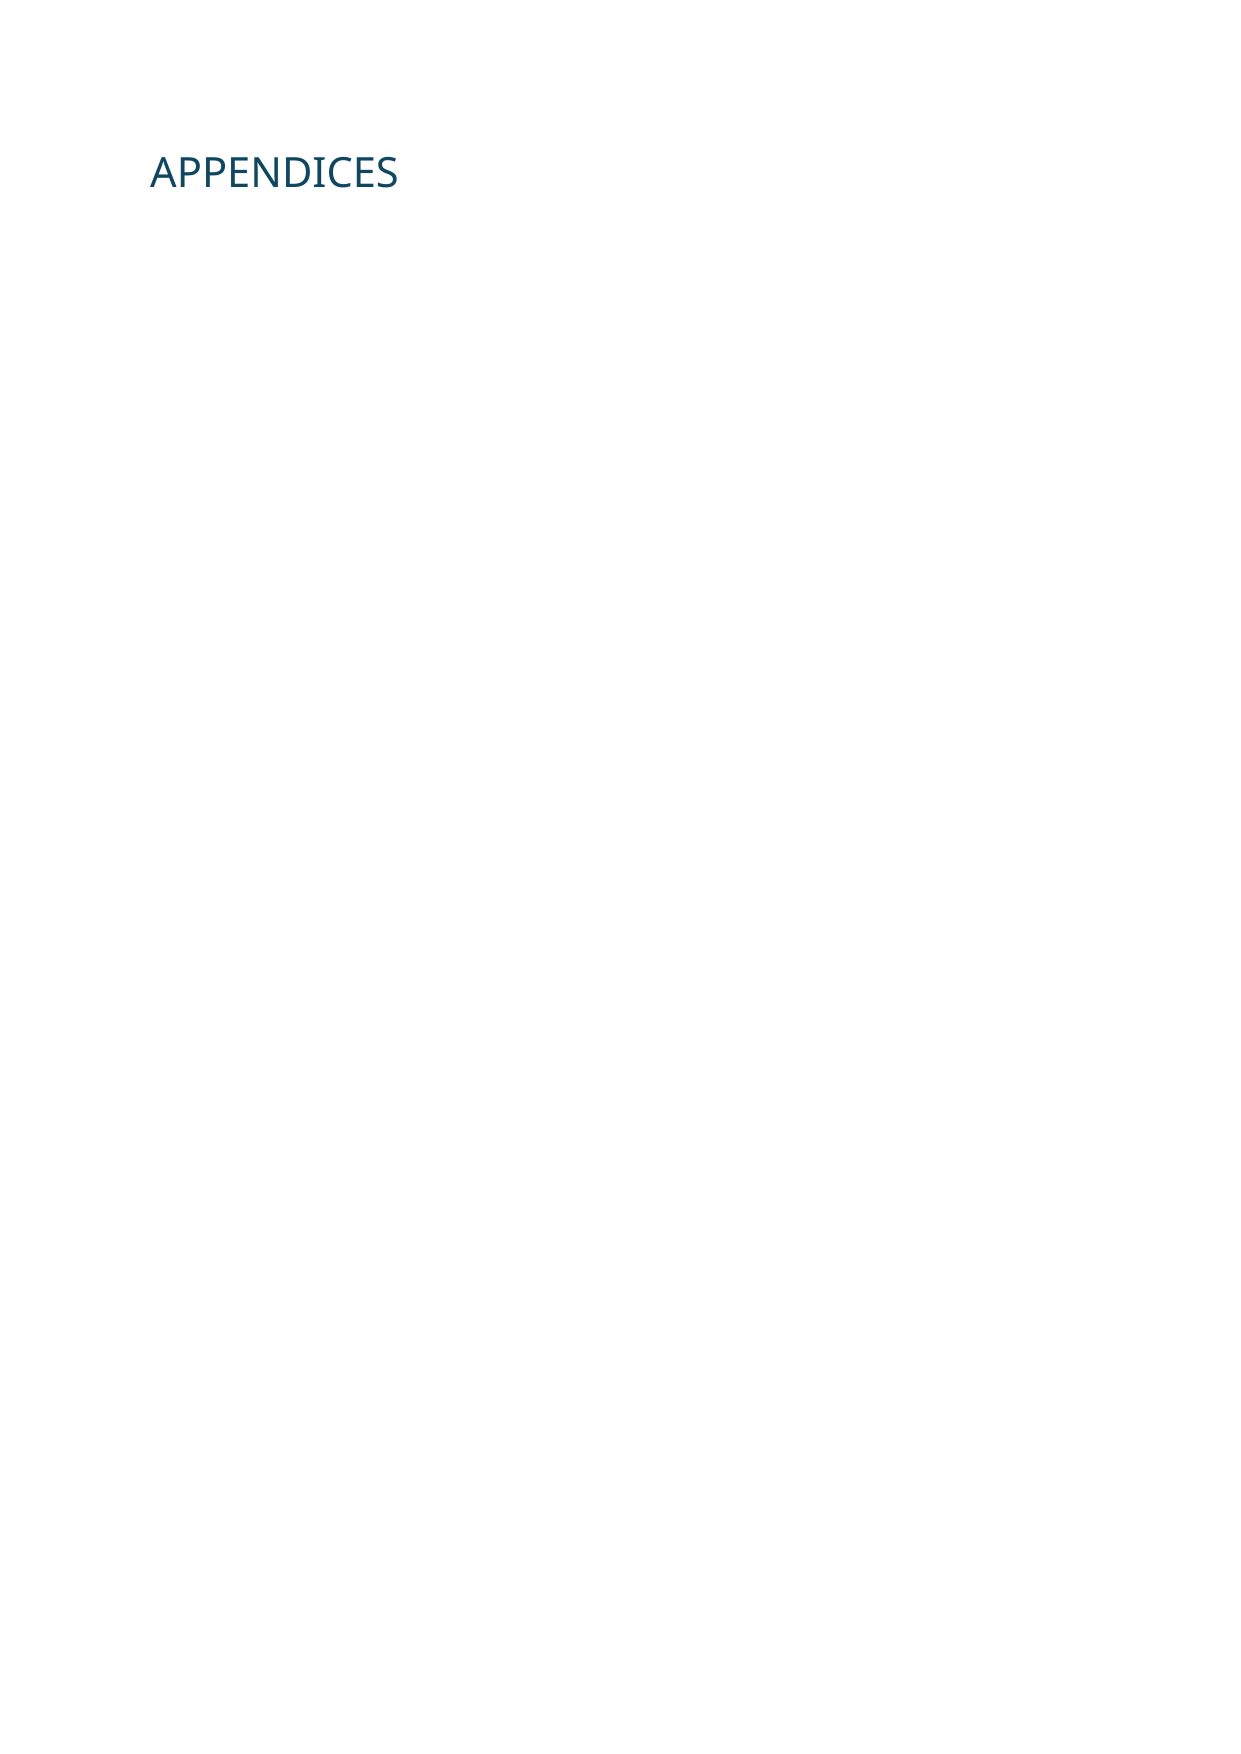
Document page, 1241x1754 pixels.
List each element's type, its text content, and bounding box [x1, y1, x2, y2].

subtitle APPENDICES [150, 142, 1107, 199]
